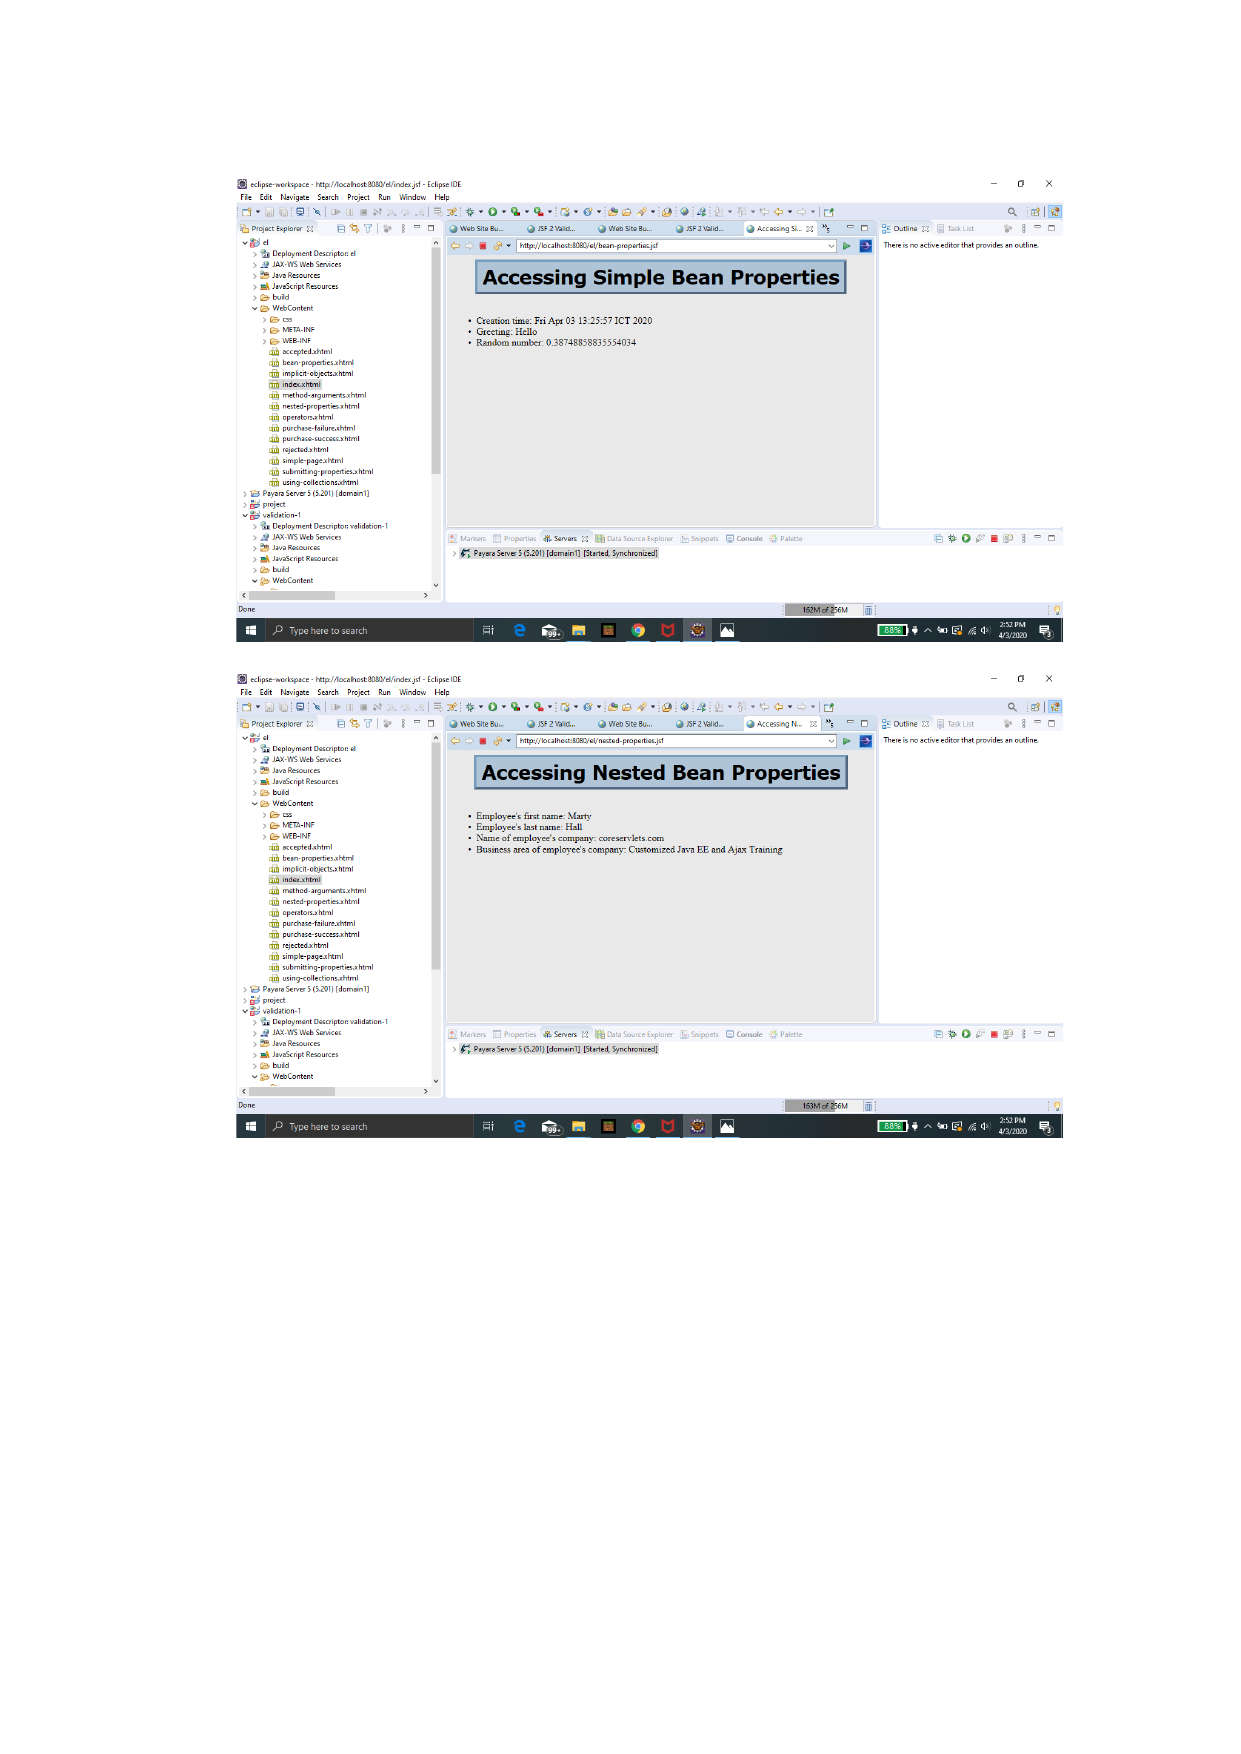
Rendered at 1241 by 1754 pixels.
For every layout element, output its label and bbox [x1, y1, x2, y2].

picture [236, 177, 1063, 642]
picture [236, 672, 1063, 1138]
